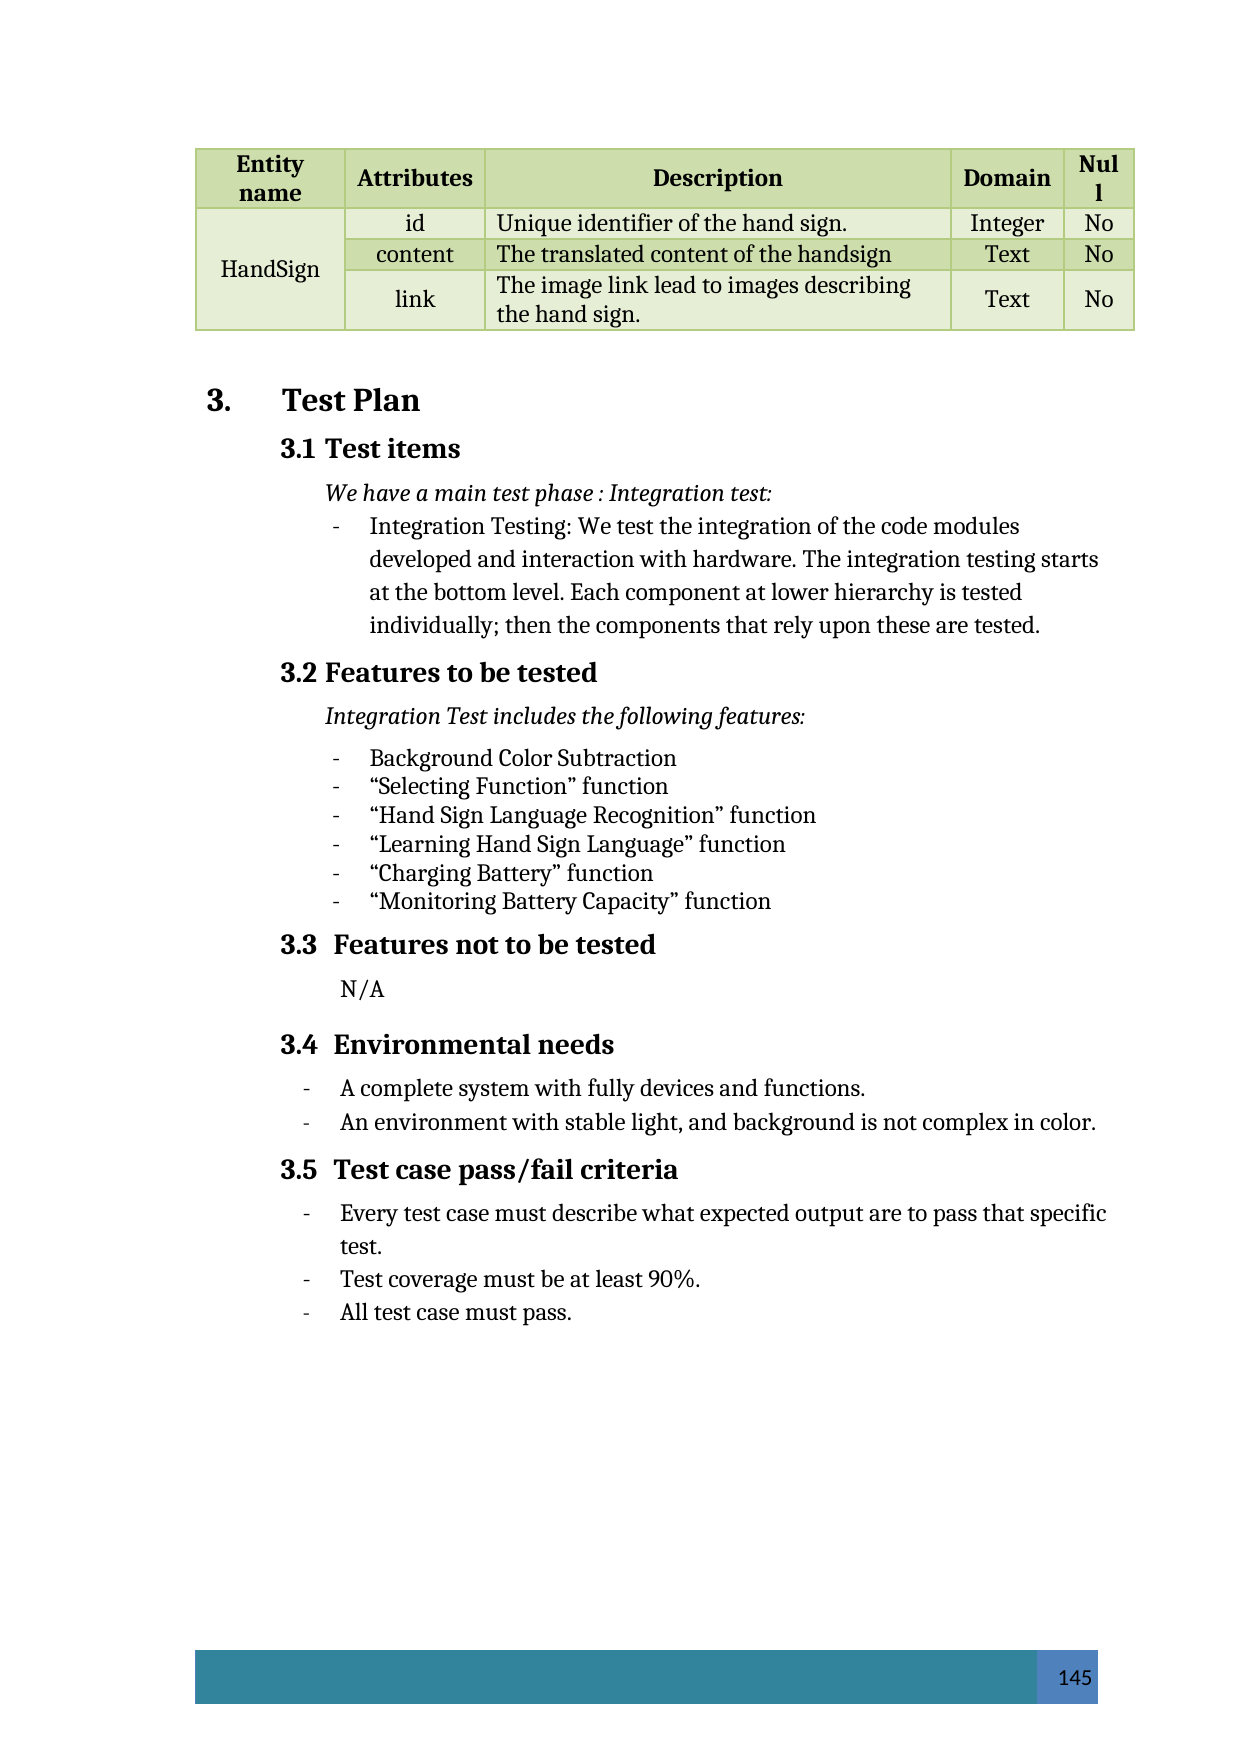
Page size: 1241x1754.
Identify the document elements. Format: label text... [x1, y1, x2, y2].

text N/A [340, 974, 1122, 1003]
list All test case must pass. [302, 1298, 1122, 1327]
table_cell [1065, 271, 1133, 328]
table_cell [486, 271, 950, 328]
subtitle Test case pass/fail criteria [281, 1153, 1122, 1186]
subtitle Test items [281, 432, 1122, 466]
list “Monitoring Battery Capacity” function [332, 887, 1122, 916]
list An environment with stable light, and background is not complex in color. [302, 1107, 1122, 1136]
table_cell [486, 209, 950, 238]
subtitle Test Plan [207, 382, 1122, 420]
subtitle Features to be tested [281, 656, 1122, 690]
list “Hand Sign Language Recognition” function [332, 801, 1122, 830]
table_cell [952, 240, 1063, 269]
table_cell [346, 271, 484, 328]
text We have a main test phase : Integration test: [325, 478, 1122, 507]
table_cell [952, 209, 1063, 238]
subtitle Features not to be tested [281, 928, 1122, 962]
text Integration Test includes the following features: [325, 702, 1122, 731]
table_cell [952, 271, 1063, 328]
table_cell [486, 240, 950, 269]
list A complete system with fully devices and functions. [302, 1074, 1122, 1103]
list Background Color Subtraction [332, 743, 1122, 772]
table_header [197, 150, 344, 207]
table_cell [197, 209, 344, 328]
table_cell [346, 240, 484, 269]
list Integration Testing: We test the integration of the code modules developed and interaction with hardware. The integration testing starts at the bottom level. Each component at lower hierarchy is tested individually; then the components that rely upon these are tested. [332, 512, 1122, 639]
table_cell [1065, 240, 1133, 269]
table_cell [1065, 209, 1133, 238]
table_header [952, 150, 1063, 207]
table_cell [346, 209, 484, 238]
list Every test case must describe what expected output are to pass that specific test. [302, 1199, 1122, 1261]
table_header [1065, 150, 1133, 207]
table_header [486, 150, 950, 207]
list “Charging Battery” function [332, 858, 1122, 887]
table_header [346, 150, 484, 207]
list “Selecting Function” function [332, 772, 1122, 801]
subtitle Environmental needs [281, 1028, 1122, 1062]
list Test coverage must be at least 90%. [302, 1265, 1122, 1294]
list “Learning Hand Sign Language” function [332, 830, 1122, 858]
